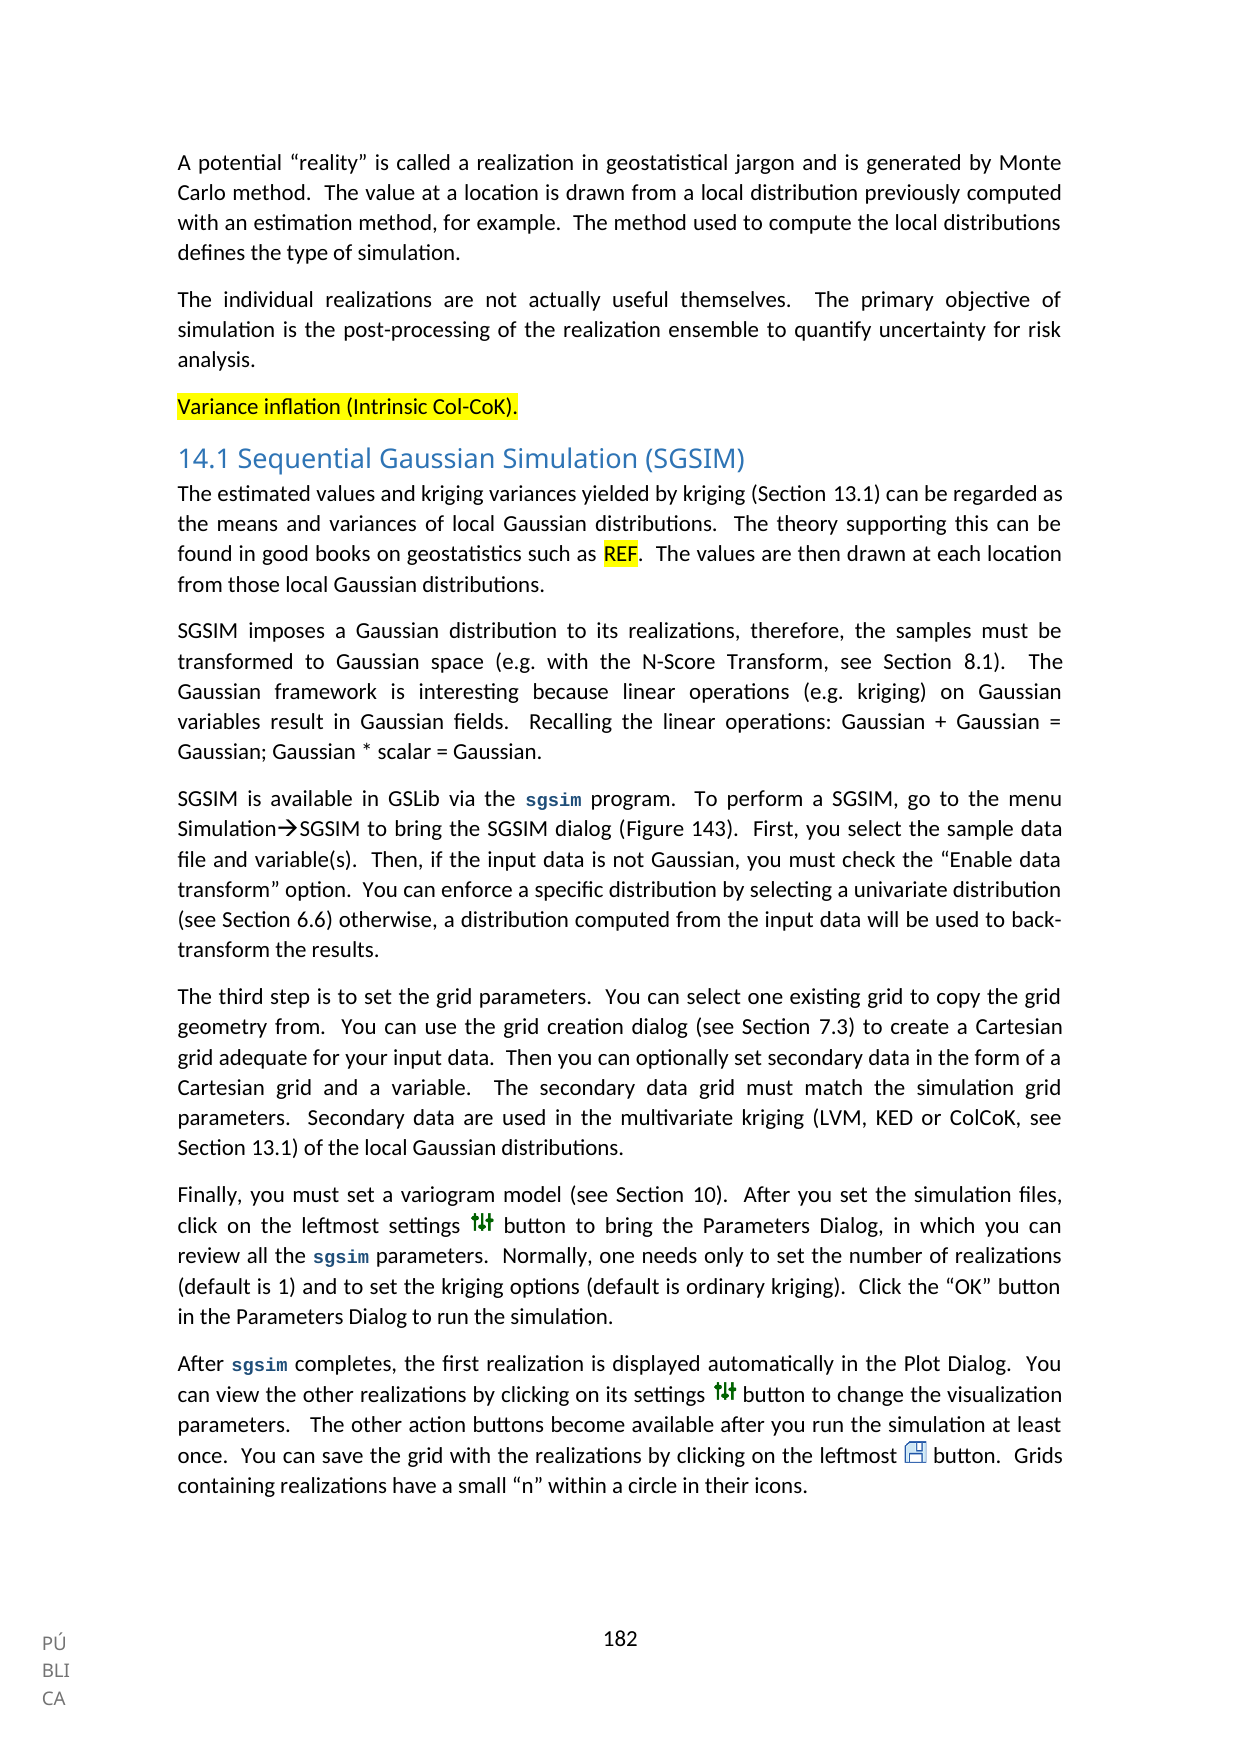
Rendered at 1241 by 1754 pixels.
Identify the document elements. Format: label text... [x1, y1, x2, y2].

text The estimated values and kriging variances yielded by kriging (Section 13.1) can be regarded as the means and variances of local Gaussian distributions. The theory supporting this can be found in good books on geostatistics such as REF. The values are then drawn at each location from those local Gaussian distributions. [177, 479, 1063, 598]
text A potential “reality” is called a realization in geostatistical jargon and is generated by Monte Carlo method. The value at a location is drawn from a local distribution previously computed with an estimation method, for example. The method used to compute the local distributions defines the type of simulation. [177, 148, 1063, 266]
text SGSIM is available in GSLib via the sgsim program. To perform a SGSIM, go to the menu SimulationSGSIM to bring the SGSIM dialog (Figure 139). First, you select the sample data file and variable(s). Then, if the input data is not Gaussian, you must check the “Enable data transform” option. You can enforce a specific distribution by selecting a univariate distribution (see Section 6.6) otherwise, a distribution computed from the input data will be used to back-transform the results. [177, 784, 1063, 963]
picture [904, 1441, 927, 1463]
text The third step is to set the grid parameters. You can select one existing grid to copy the grid geometry from. You can use the grid creation dialog (see Section 7.3) to create a Cartesian grid adequate for your input data. Then you can optionally set secondary data in the form of a Cartesian grid and a variable. The secondary data grid must match the simulation grid parameters. Secondary data are used in the multivariate kriging (LVM, KED or ColCoK, see Section 13.1) of the local Gaussian distributions. [177, 982, 1063, 1161]
text Variance inflation (Intrinsic Col-CoK). [177, 392, 1063, 420]
text The individual realizations are not actually useful themselves. The primary objective of simulation is the post-processing of the realization ensemble to quantify uncertainty for risk analysis. [177, 285, 1063, 373]
text SGSIM imposes a Gaussian distribution to its realizations, therefore, the samples must be transformed to Gaussian space (e.g. with the N-Score Transform, see Section 8.1). The Gaussian framework is interesting because linear operations (e.g. kriging) on Gaussian variables result in Gaussian fields. Recalling the linear operations: Gaussian + Gaussian = Gaussian; Gaussian * scalar = Gaussian. [177, 617, 1063, 765]
picture [713, 1379, 737, 1403]
subtitle Sequential Gaussian Simulation (SGSIM) [177, 439, 1063, 476]
text Finally, you must set a variogram model (see Section 10). After you set the simulation files, click on the leftmost settings button to bring the Parameters Dialog, in which you can review all the sgsim parameters. Normally, one needs only to set the number of realizations (default is 1) and to set the kriging options (default is ordinary kriging). Click the “OK” button in the Parameters Dialog to run the simulation. [177, 1180, 1063, 1330]
picture [470, 1210, 494, 1234]
text After sgsim completes, the first realization is displayed automatically in the Plot Dialog. You can view the other realizations by clicking on its settings button to change the visualization parameters. The other action buttons become available after you run the simulation at least once. You can save the grid with the realizations by clicking on the leftmost button. Grids containing realizations have a small “n” within a circle in their icons. [177, 1349, 1063, 1499]
